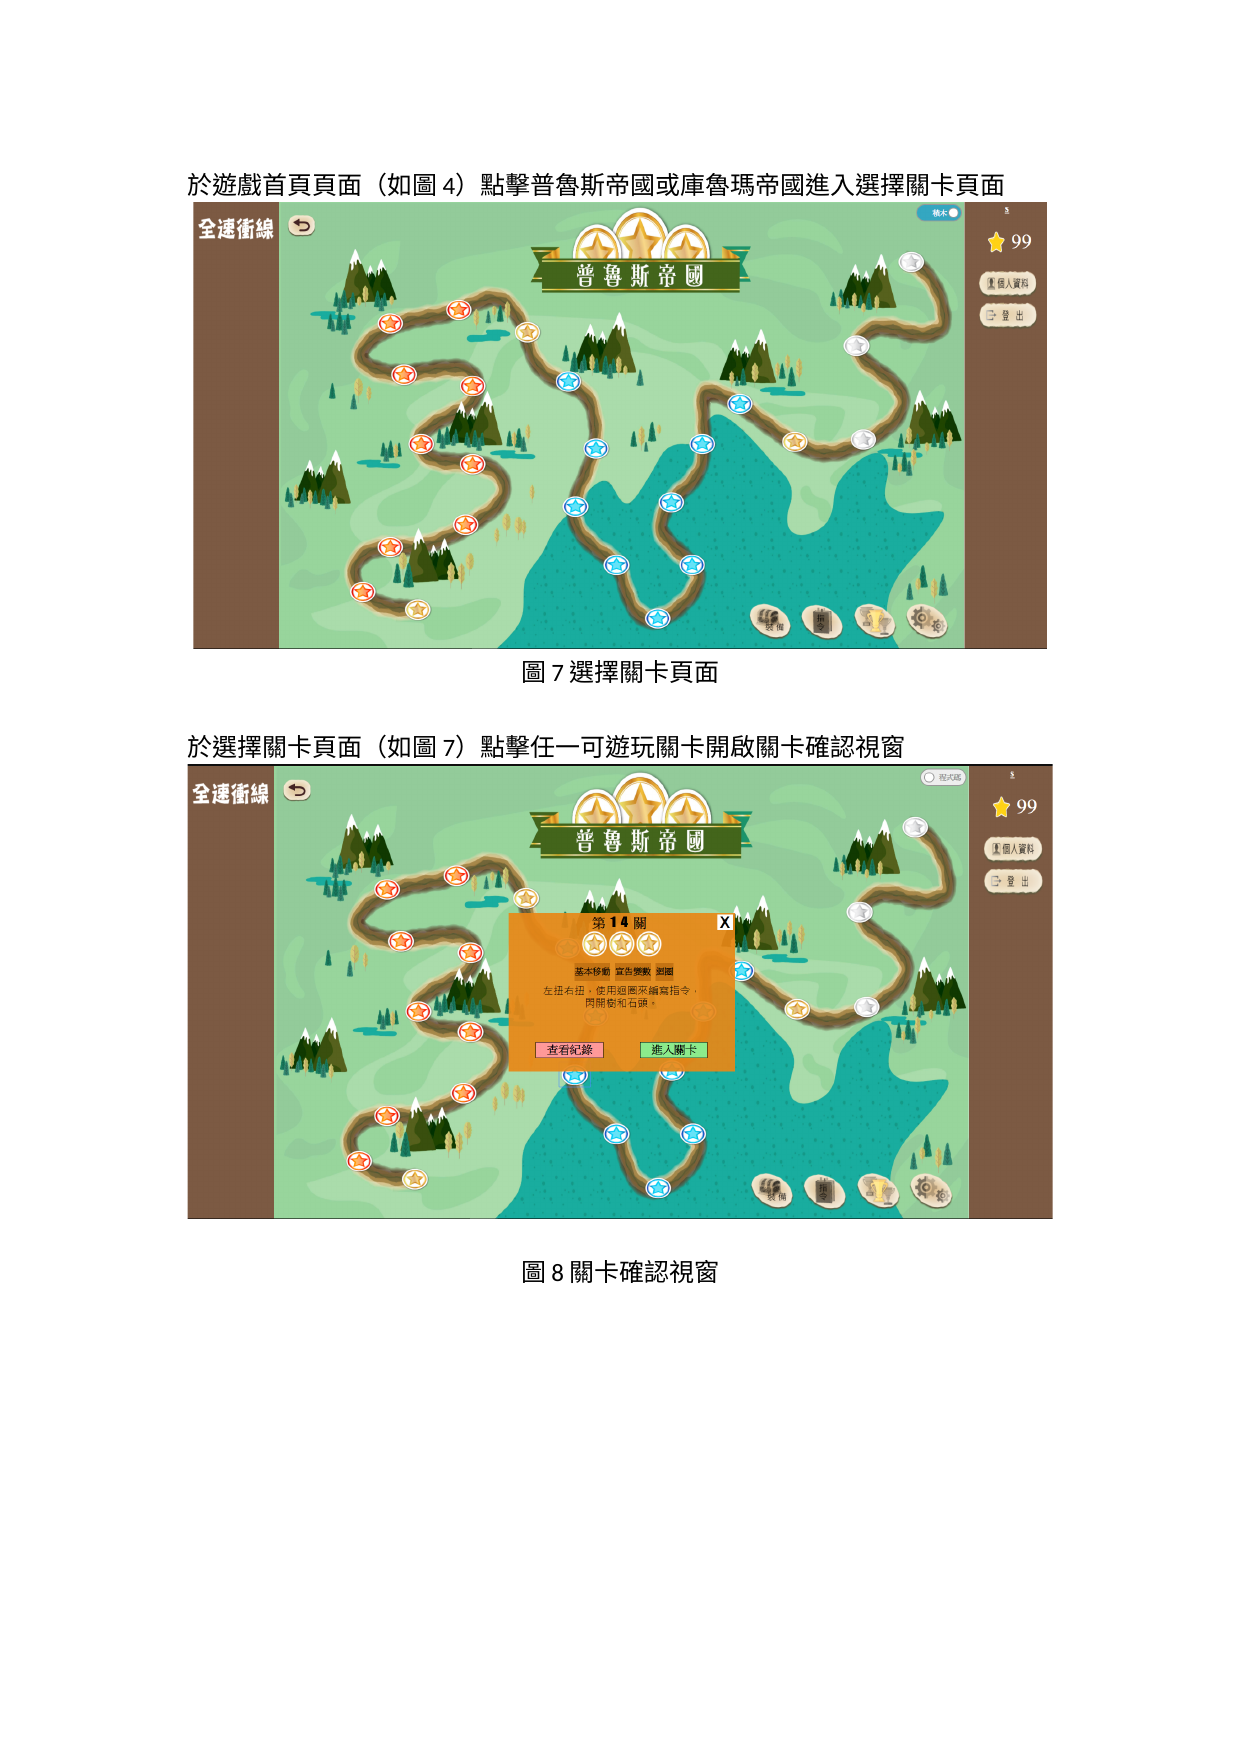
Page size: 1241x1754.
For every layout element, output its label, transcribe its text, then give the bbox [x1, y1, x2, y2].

text 圖8關卡確認視窗 [187, 1252, 1053, 1289]
text 於選擇關卡頁面（如圖7）點擊任一可遊玩關卡開啟關卡確認視窗 [187, 727, 1053, 764]
picture [193, 202, 1047, 649]
text 於遊戲首頁頁面（如圖4）點擊普魯斯帝國或庫魯瑪帝國進入選擇關卡頁面 [187, 164, 1053, 202]
text 圖7選擇關卡頁面 [187, 652, 1053, 689]
picture [187, 764, 1053, 1219]
